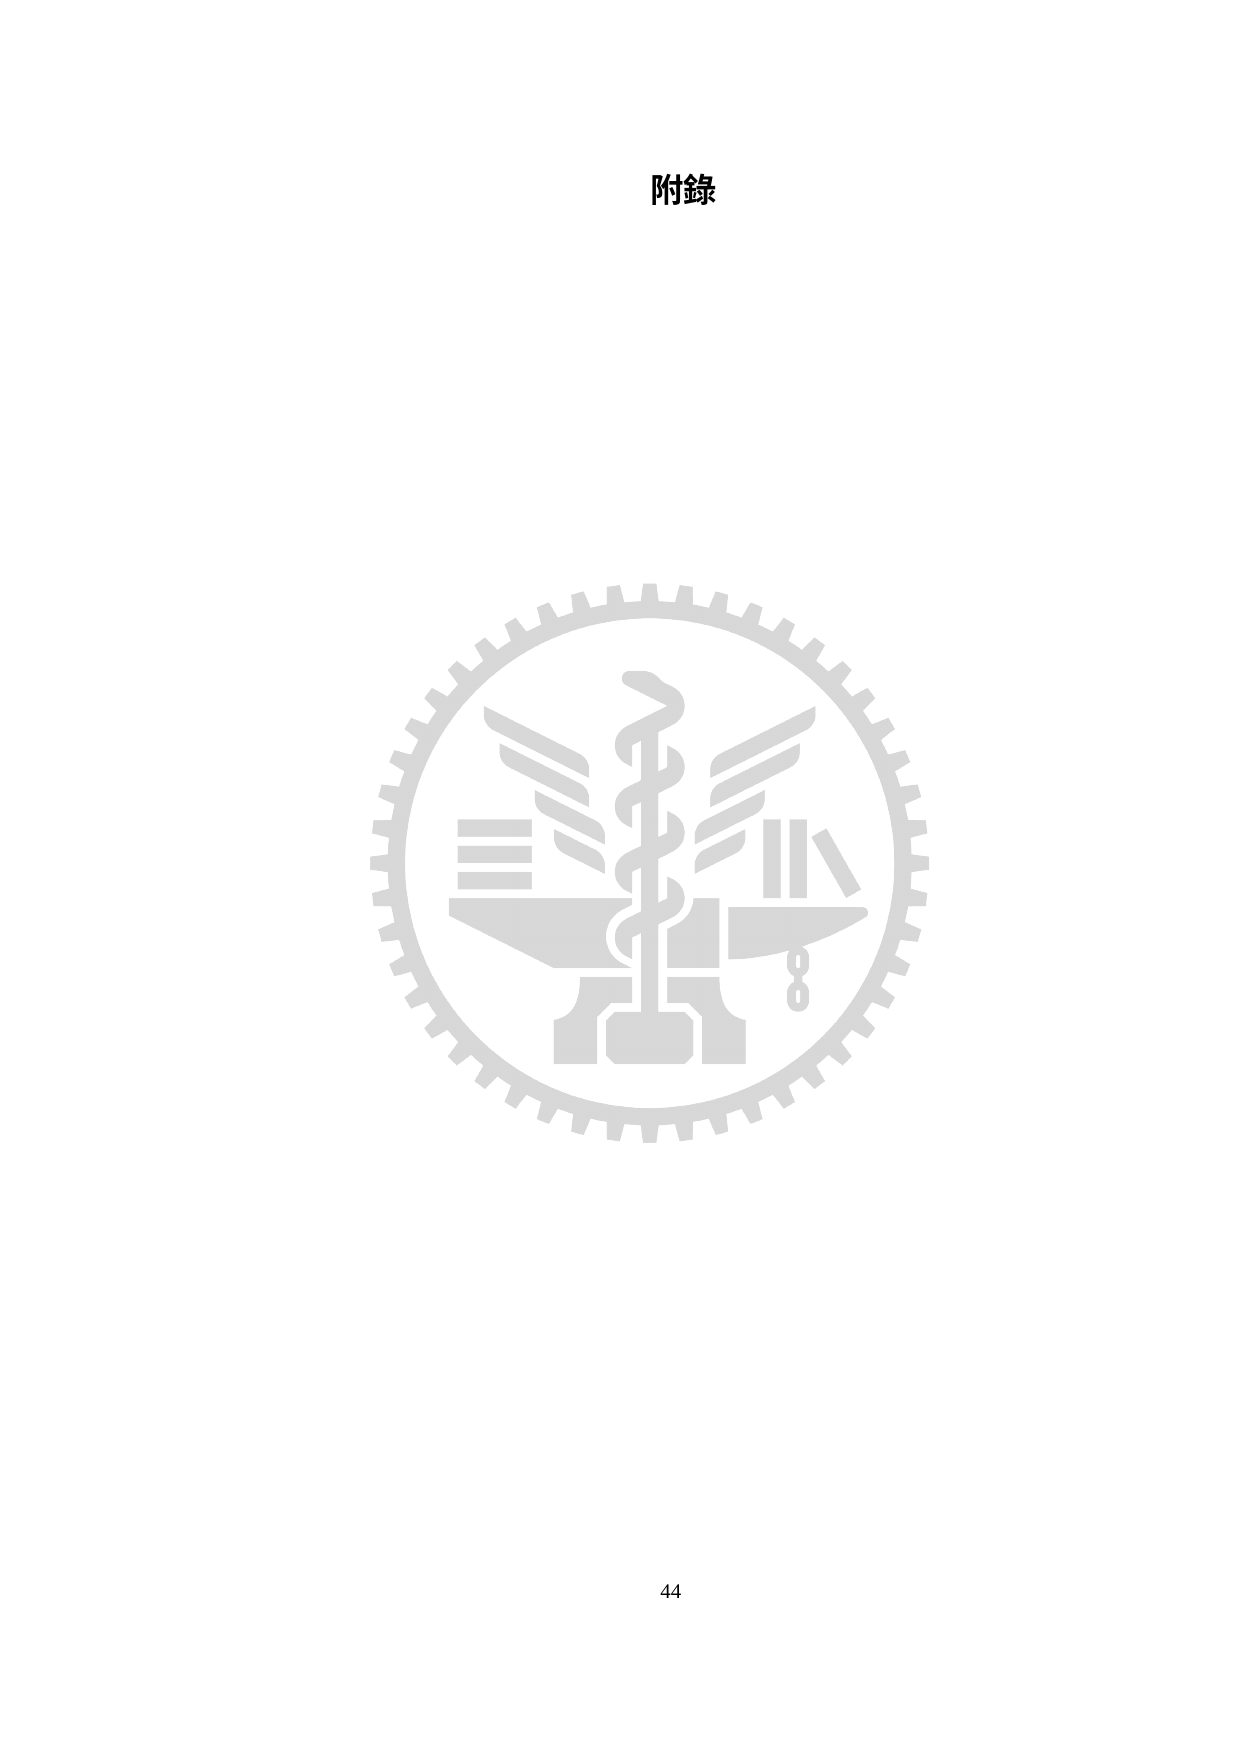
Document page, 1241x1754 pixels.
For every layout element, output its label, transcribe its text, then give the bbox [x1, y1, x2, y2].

text 附錄 [202, 151, 1097, 226]
